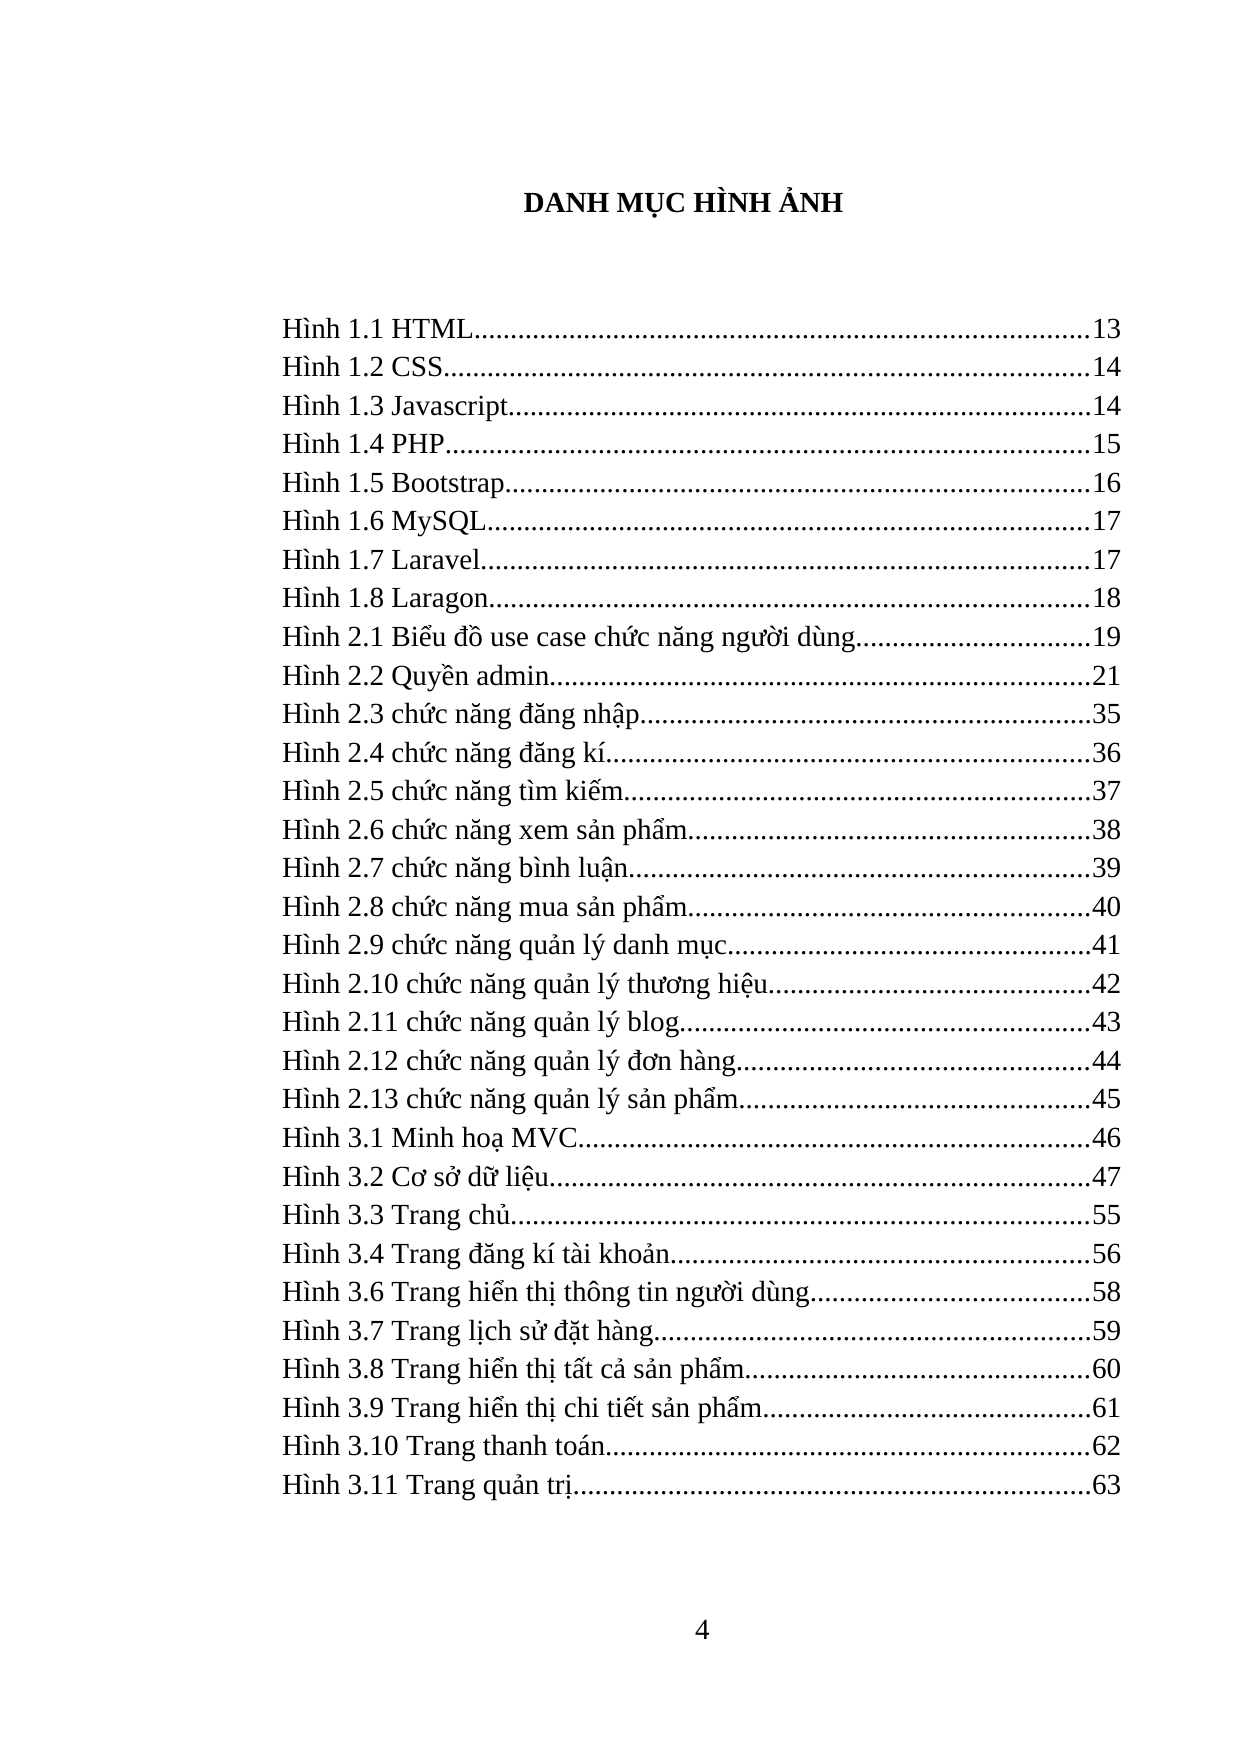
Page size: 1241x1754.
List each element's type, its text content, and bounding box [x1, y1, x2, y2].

text Hình 2.2 Quyền admin 21 [207, 658, 1122, 691]
text Hình 3.6 Trang hiển thị thông tin người dùng 58 [207, 1274, 1122, 1308]
text Hình 1.1 HTML 13 [207, 311, 1122, 344]
text Hình 2.13 chức năng quản lý sản phẩm 45 [207, 1082, 1122, 1115]
text Hình 1.5 Bootstrap 16 [207, 465, 1122, 498]
text Hình 3.7 Trang lịch sử đặt hàng 59 [207, 1313, 1122, 1346]
text Hình 2.7 chức năng bình luận 39 [207, 850, 1122, 884]
text Hình 3.3 Trang chủ 55 [207, 1197, 1122, 1231]
text Hình 2.12 chức năng quản lý đơn hàng 44 [207, 1043, 1122, 1077]
text Hình 1.8 Laragon 18 [207, 581, 1122, 614]
text Hình 3.2 Cơ sở dữ liệu 47 [207, 1159, 1122, 1192]
text Hình 2.1 Biểu đồ use case chức năng người dùng 19 [207, 619, 1122, 653]
text Hình 1.6 MySQL 17 [207, 503, 1122, 537]
text Hình 2.4 chức năng đăng kí 36 [207, 735, 1122, 768]
text Hình 1.4 PHP 15 [207, 426, 1122, 460]
text Hình 2.8 chức năng mua sản phẩm 40 [207, 889, 1122, 922]
text Hình 1.7 Laravel 17 [207, 542, 1122, 576]
text Hình 3.8 Trang hiển thị tất cả sản phẩm 60 [207, 1351, 1122, 1385]
text Hình 1.2 CSS 14 [207, 349, 1122, 383]
text Hình 2.9 chức năng quản lý danh mục 41 [207, 927, 1122, 961]
text Hình 1.3 Javascript 14 [207, 388, 1122, 421]
subtitle DANH MỤC HÌNH ẢNH [244, 185, 1122, 219]
text Hình 2.3 chức năng đăng nhập 35 [207, 696, 1122, 730]
text Hình 2.10 chức năng quản lý thương hiệu 42 [207, 966, 1122, 999]
text Hình 3.4 Trang đăng kí tài khoản 56 [207, 1236, 1122, 1269]
text Hình 2.11 chức năng quản lý blog 43 [207, 1004, 1122, 1038]
text Hình 2.5 chức năng tìm kiếm 37 [207, 773, 1122, 807]
text Hình 3.10 Trang thanh toán 62 [207, 1428, 1122, 1462]
text Hình 3.1 Minh hoạ MVC 46 [207, 1120, 1122, 1154]
text Hình 3.9 Trang hiển thị chi tiết sản phẩm 61 [207, 1390, 1122, 1423]
text Hình 3.11 Trang quản trị 63 [207, 1467, 1122, 1501]
text Hình 2.6 chức năng xem sản phẩm 38 [207, 812, 1122, 845]
